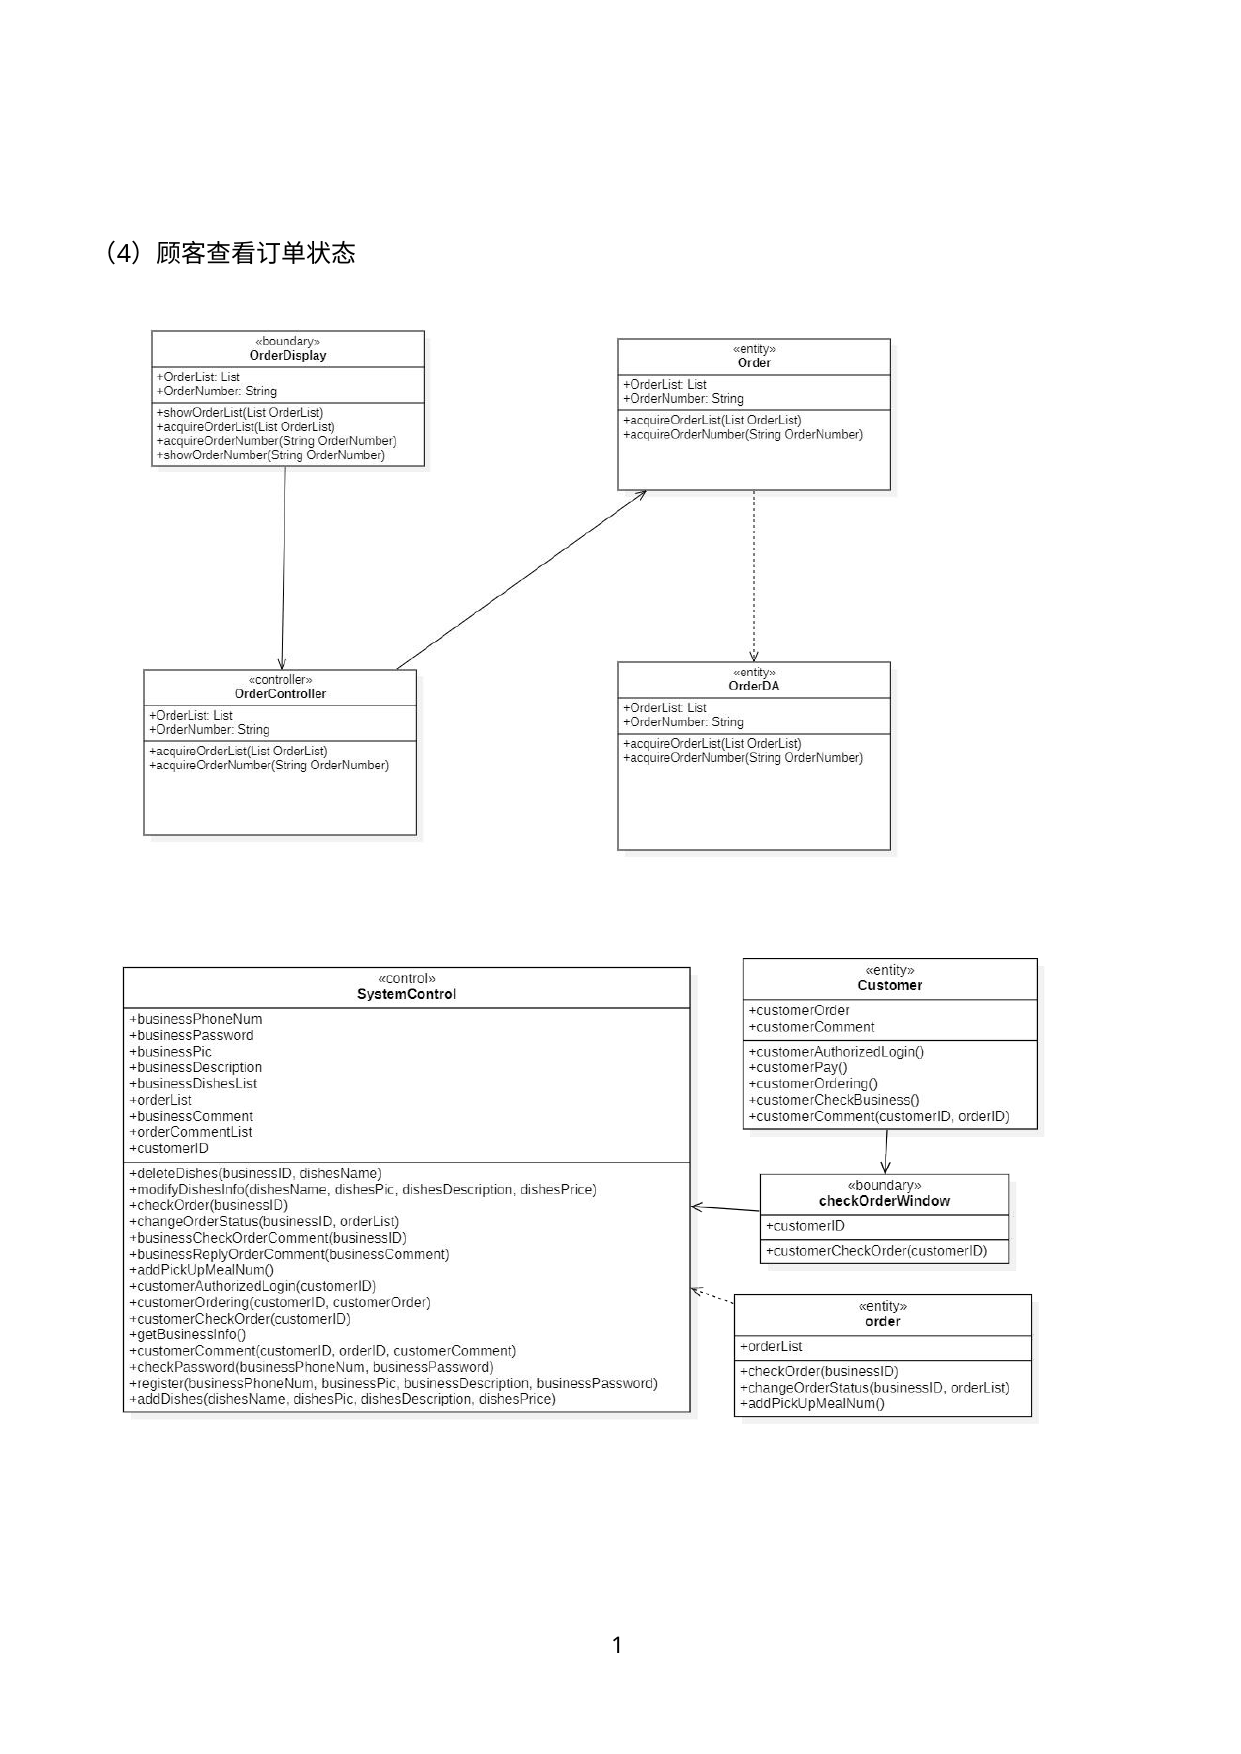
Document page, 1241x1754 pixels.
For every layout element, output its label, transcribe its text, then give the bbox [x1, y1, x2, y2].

picture [122, 958, 1045, 1424]
picture [142, 329, 902, 862]
text （4）顾客查看订单状态 [92, 239, 1153, 269]
